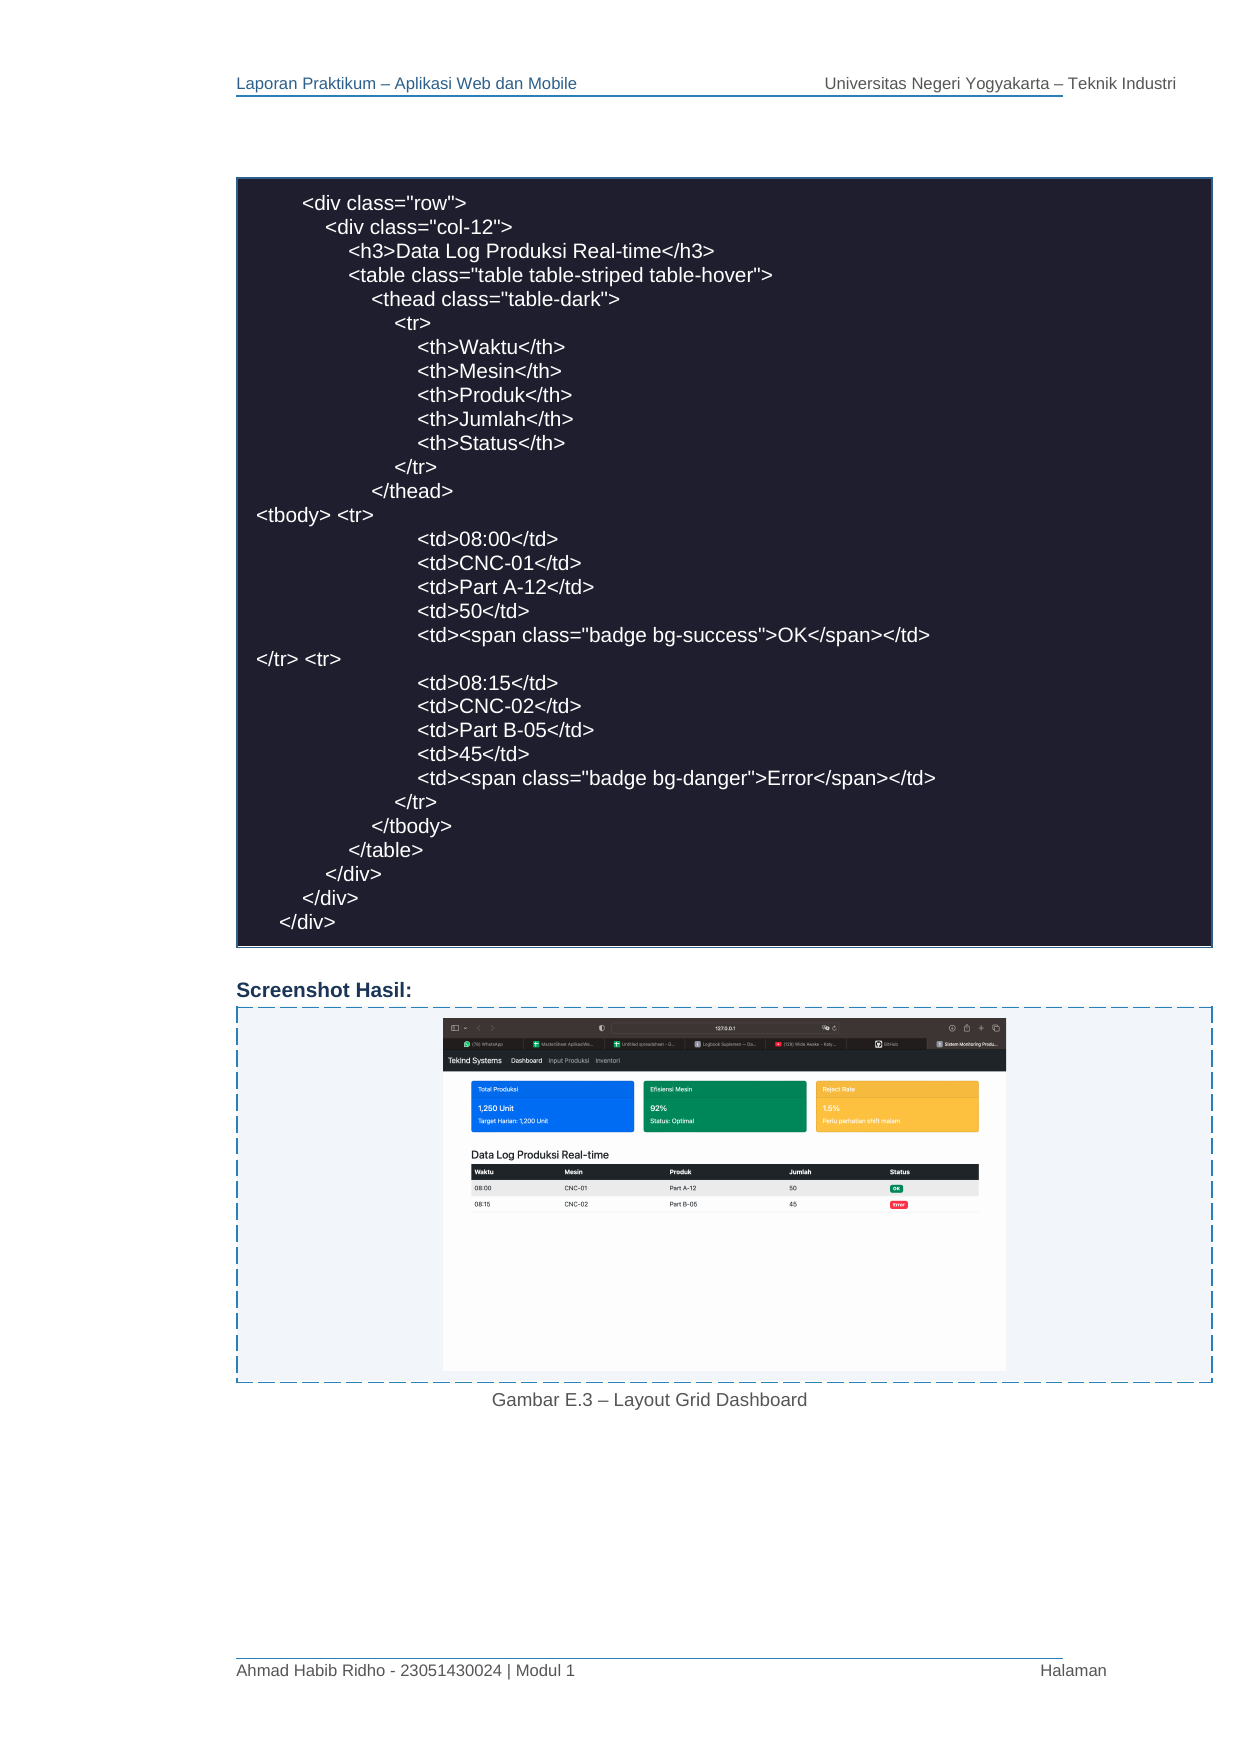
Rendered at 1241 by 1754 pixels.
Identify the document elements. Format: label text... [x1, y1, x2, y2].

text Gambar E.3 – Layout Grid Dashboard [236, 1389, 1063, 1411]
picture [443, 1018, 1007, 1371]
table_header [238, 179, 1211, 946]
text Screenshot Hasil: [236, 978, 1063, 1002]
table_header [237, 1006, 1212, 1381]
